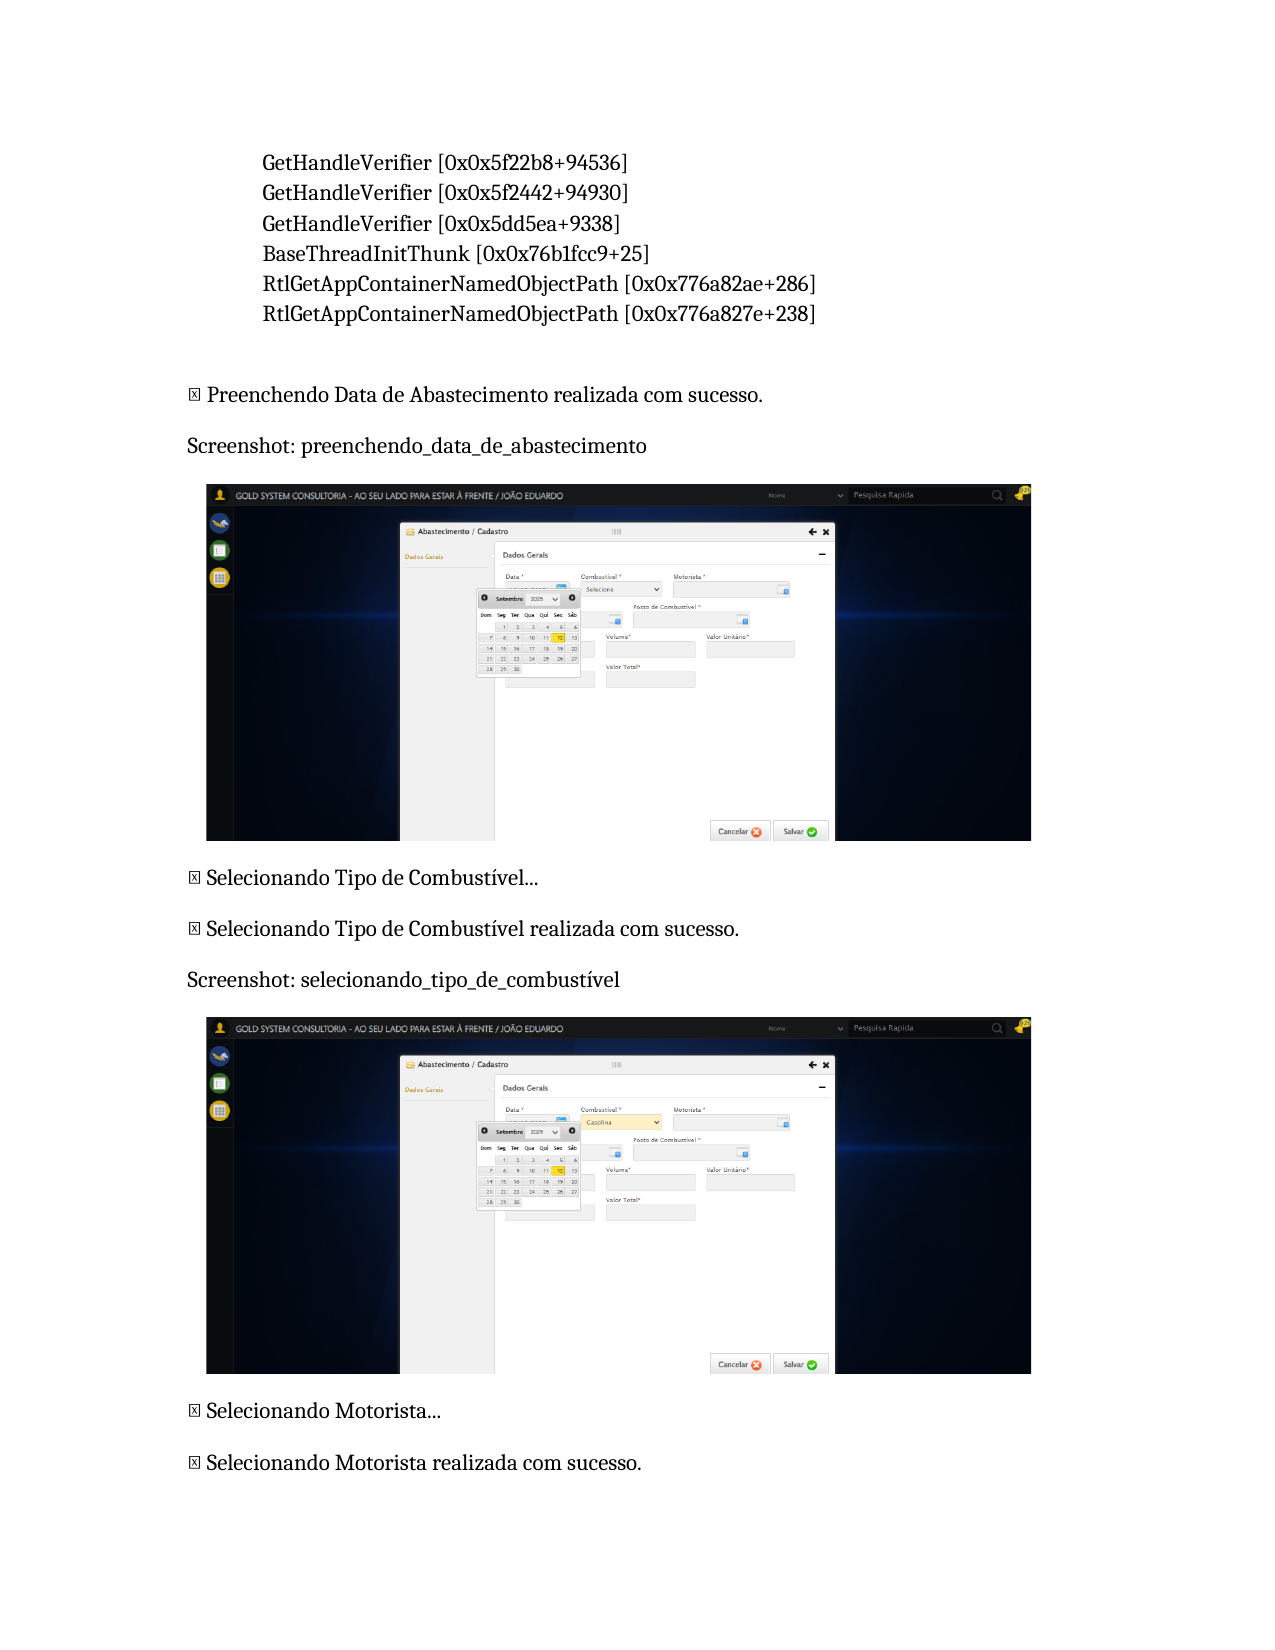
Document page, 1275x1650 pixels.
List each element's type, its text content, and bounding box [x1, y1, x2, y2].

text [187, 150, 1087, 358]
text 🔄 Selecionando Motorista... [187, 1398, 1087, 1425]
text Screenshot: preenchendo_data_de_abastecimento [187, 433, 1087, 460]
text ✅ Selecionando Tipo de Combustível realizada com sucesso. [187, 916, 1087, 942]
picture [206, 484, 1032, 841]
picture [206, 1017, 1032, 1374]
text Screenshot: selecionando_tipo_de_combustível [187, 967, 1087, 993]
text 🔄 Selecionando Tipo de Combustível... [187, 865, 1087, 891]
text ✅ Preenchendo Data de Abastecimento realizada com sucesso. [187, 382, 1087, 409]
text ✅ Selecionando Motorista realizada com sucesso. [187, 1449, 1087, 1476]
